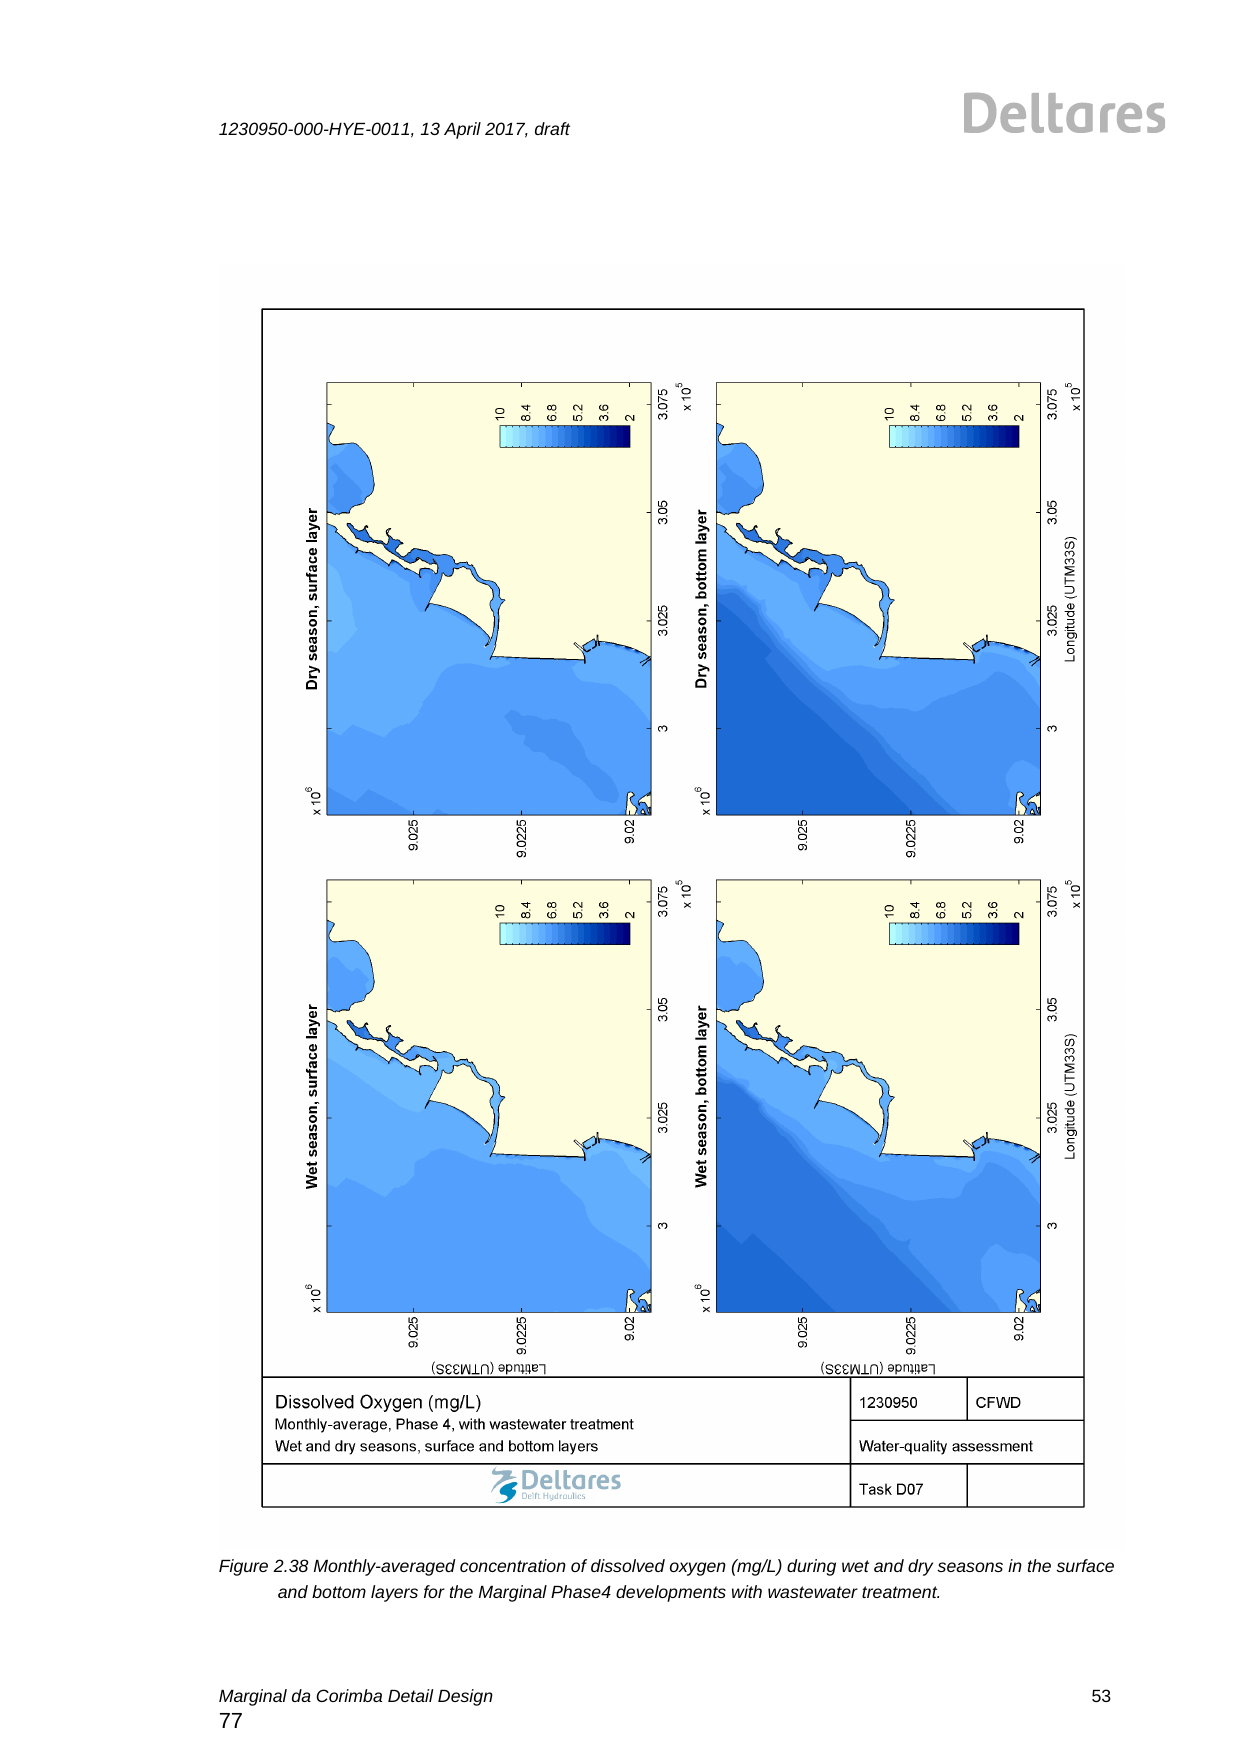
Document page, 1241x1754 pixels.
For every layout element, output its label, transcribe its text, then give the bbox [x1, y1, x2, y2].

picture [964, 75, 1166, 133]
picture [218, 265, 1127, 1550]
